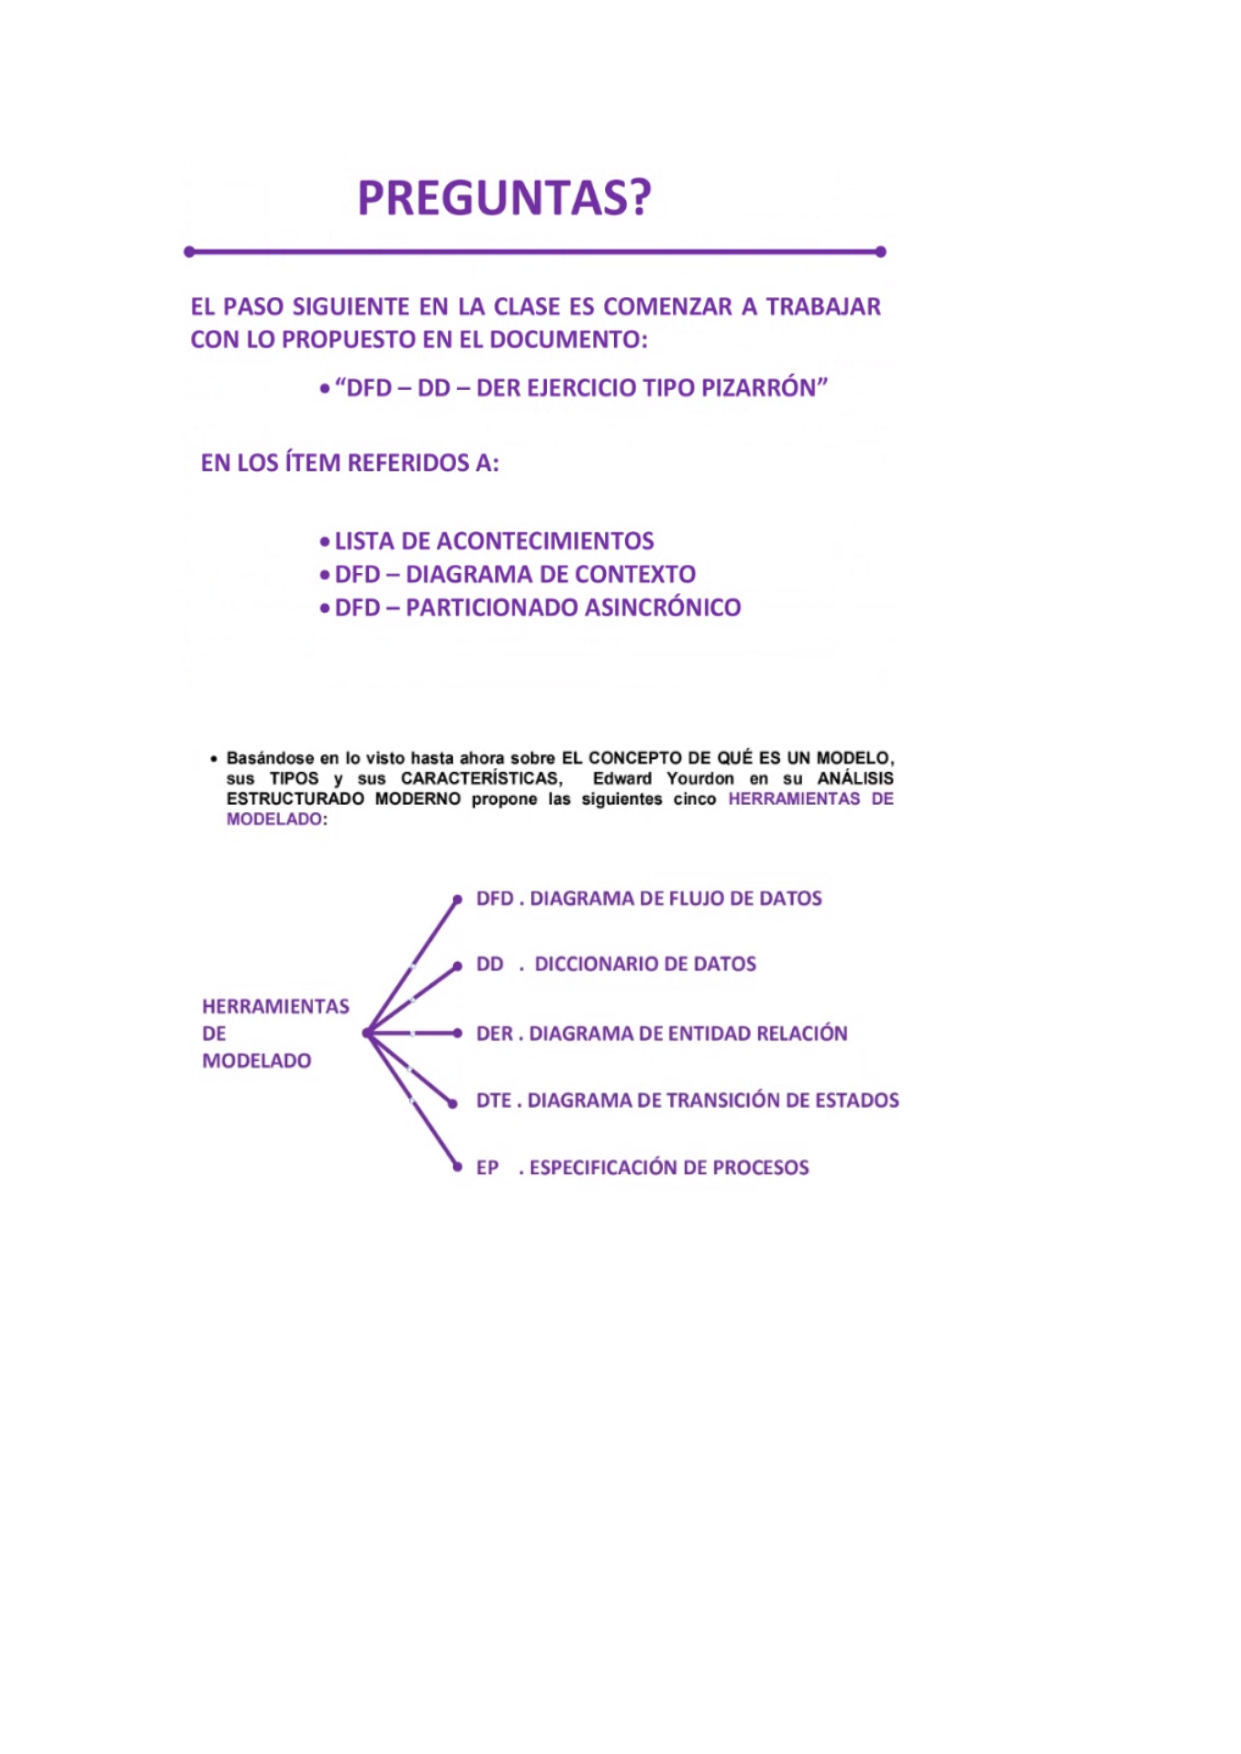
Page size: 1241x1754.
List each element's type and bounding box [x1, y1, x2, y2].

picture [177, 691, 910, 1202]
picture [177, 147, 897, 688]
